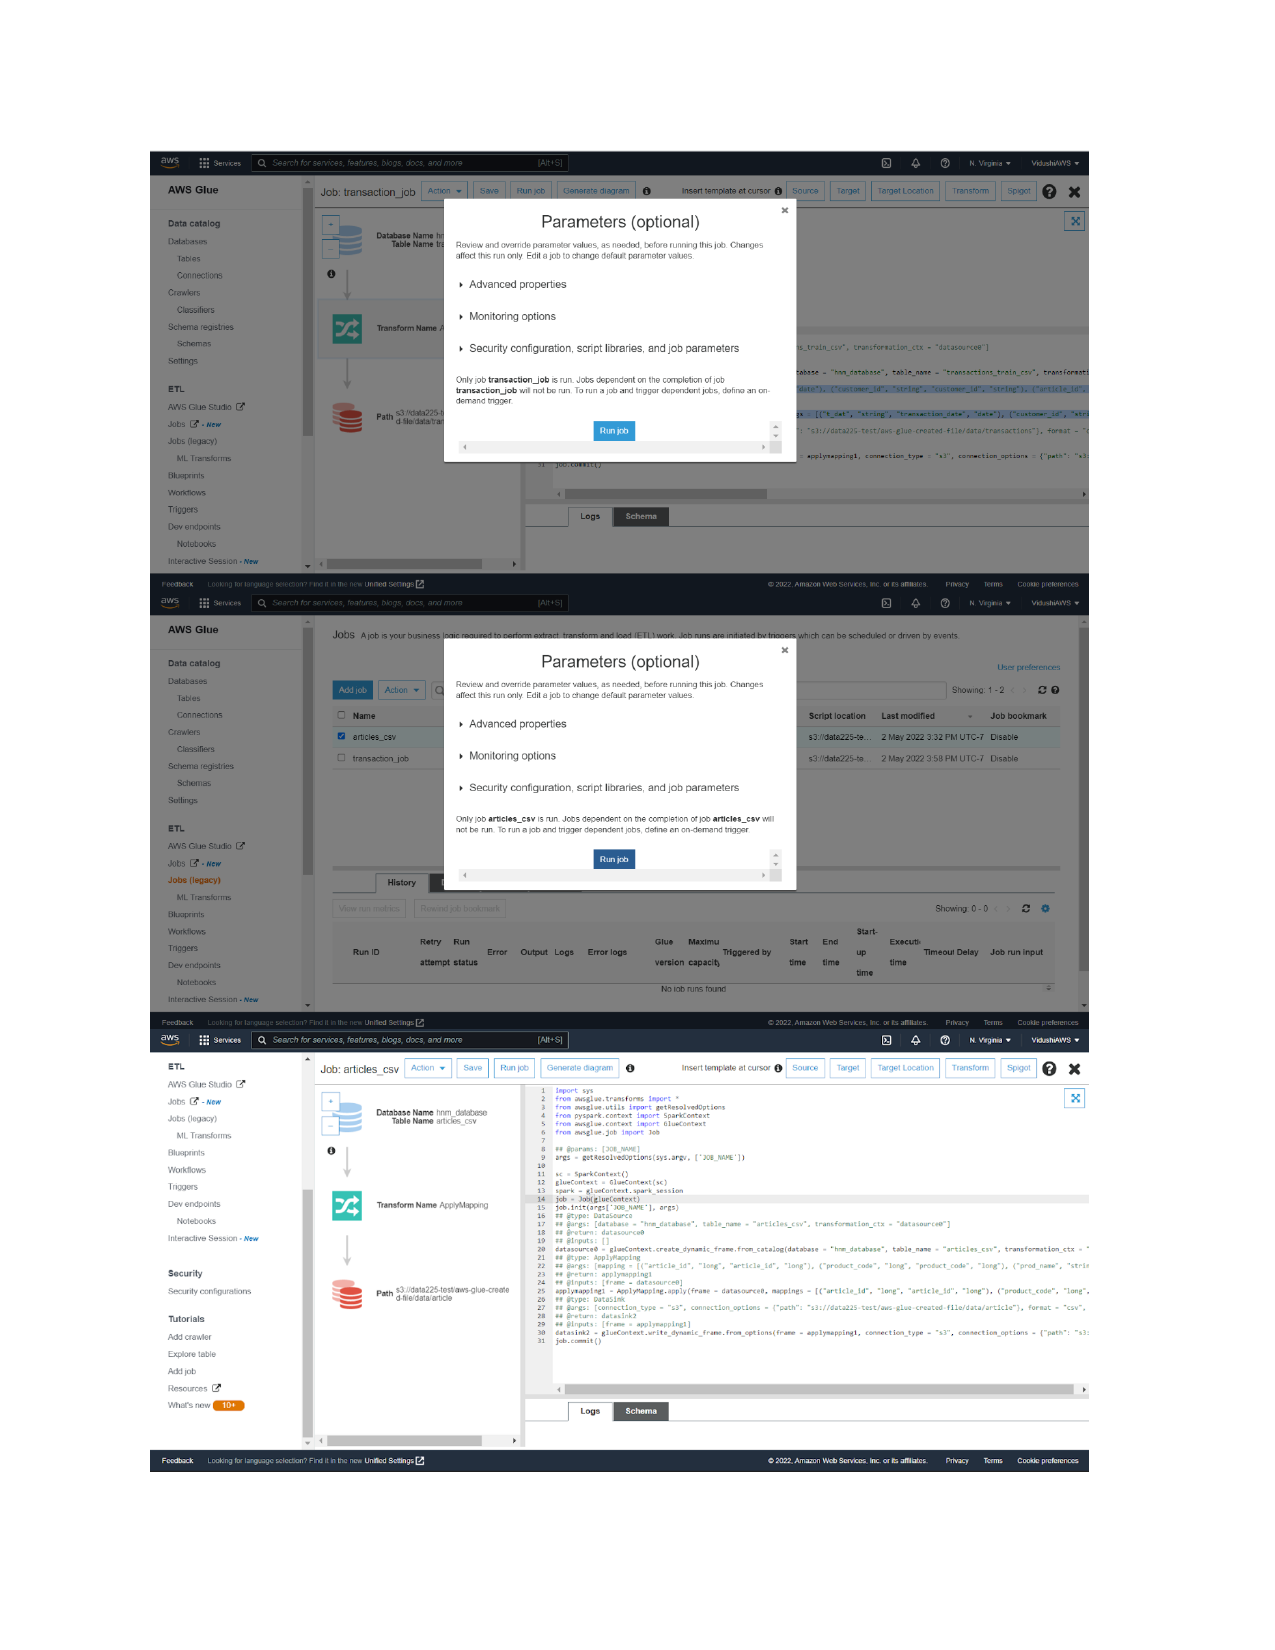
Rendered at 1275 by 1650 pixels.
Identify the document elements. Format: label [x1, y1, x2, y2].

picture [150, 150, 1089, 1472]
